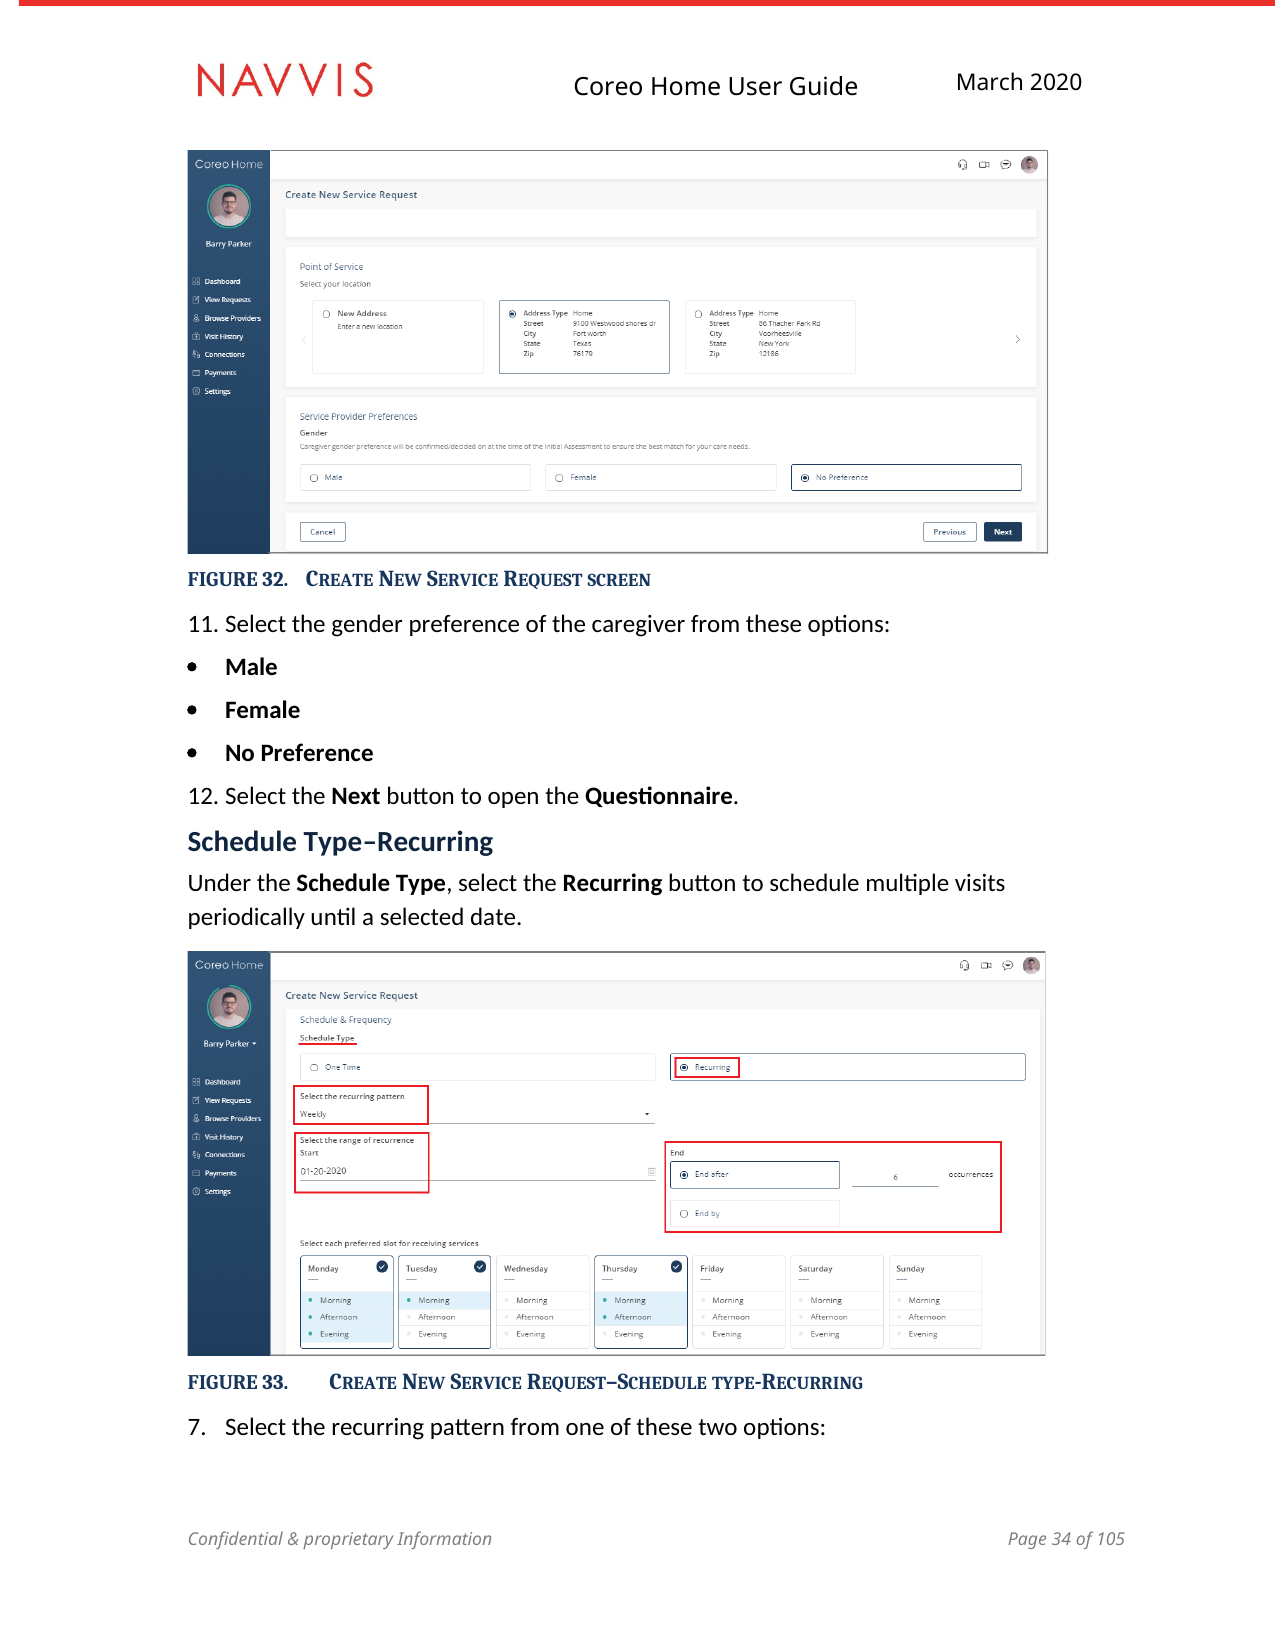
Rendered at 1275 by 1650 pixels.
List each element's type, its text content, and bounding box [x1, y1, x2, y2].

list Select the recurring pattern from one of these two options: [187, 1411, 1087, 1442]
list No Preference [187, 737, 1087, 768]
text Create New Service Request–Schedule type-Recurring [187, 1368, 1087, 1395]
list Male [187, 651, 1087, 682]
picture [187, 951, 1046, 1356]
list Female [187, 694, 1087, 725]
text Create New Service Request screen [187, 566, 1087, 592]
list Select the Next button to open the Questionnaire. [187, 780, 1087, 811]
picture [187, 55, 383, 104]
text Under the Schedule Type, select the Recurring button to schedule multiple visits periodically until a selected date. [187, 867, 1087, 931]
list Select the gender preference of the caregiver from these options: [187, 608, 1087, 639]
picture [187, 150, 1049, 554]
subtitle Schedule Type–Recurring [187, 823, 1087, 859]
